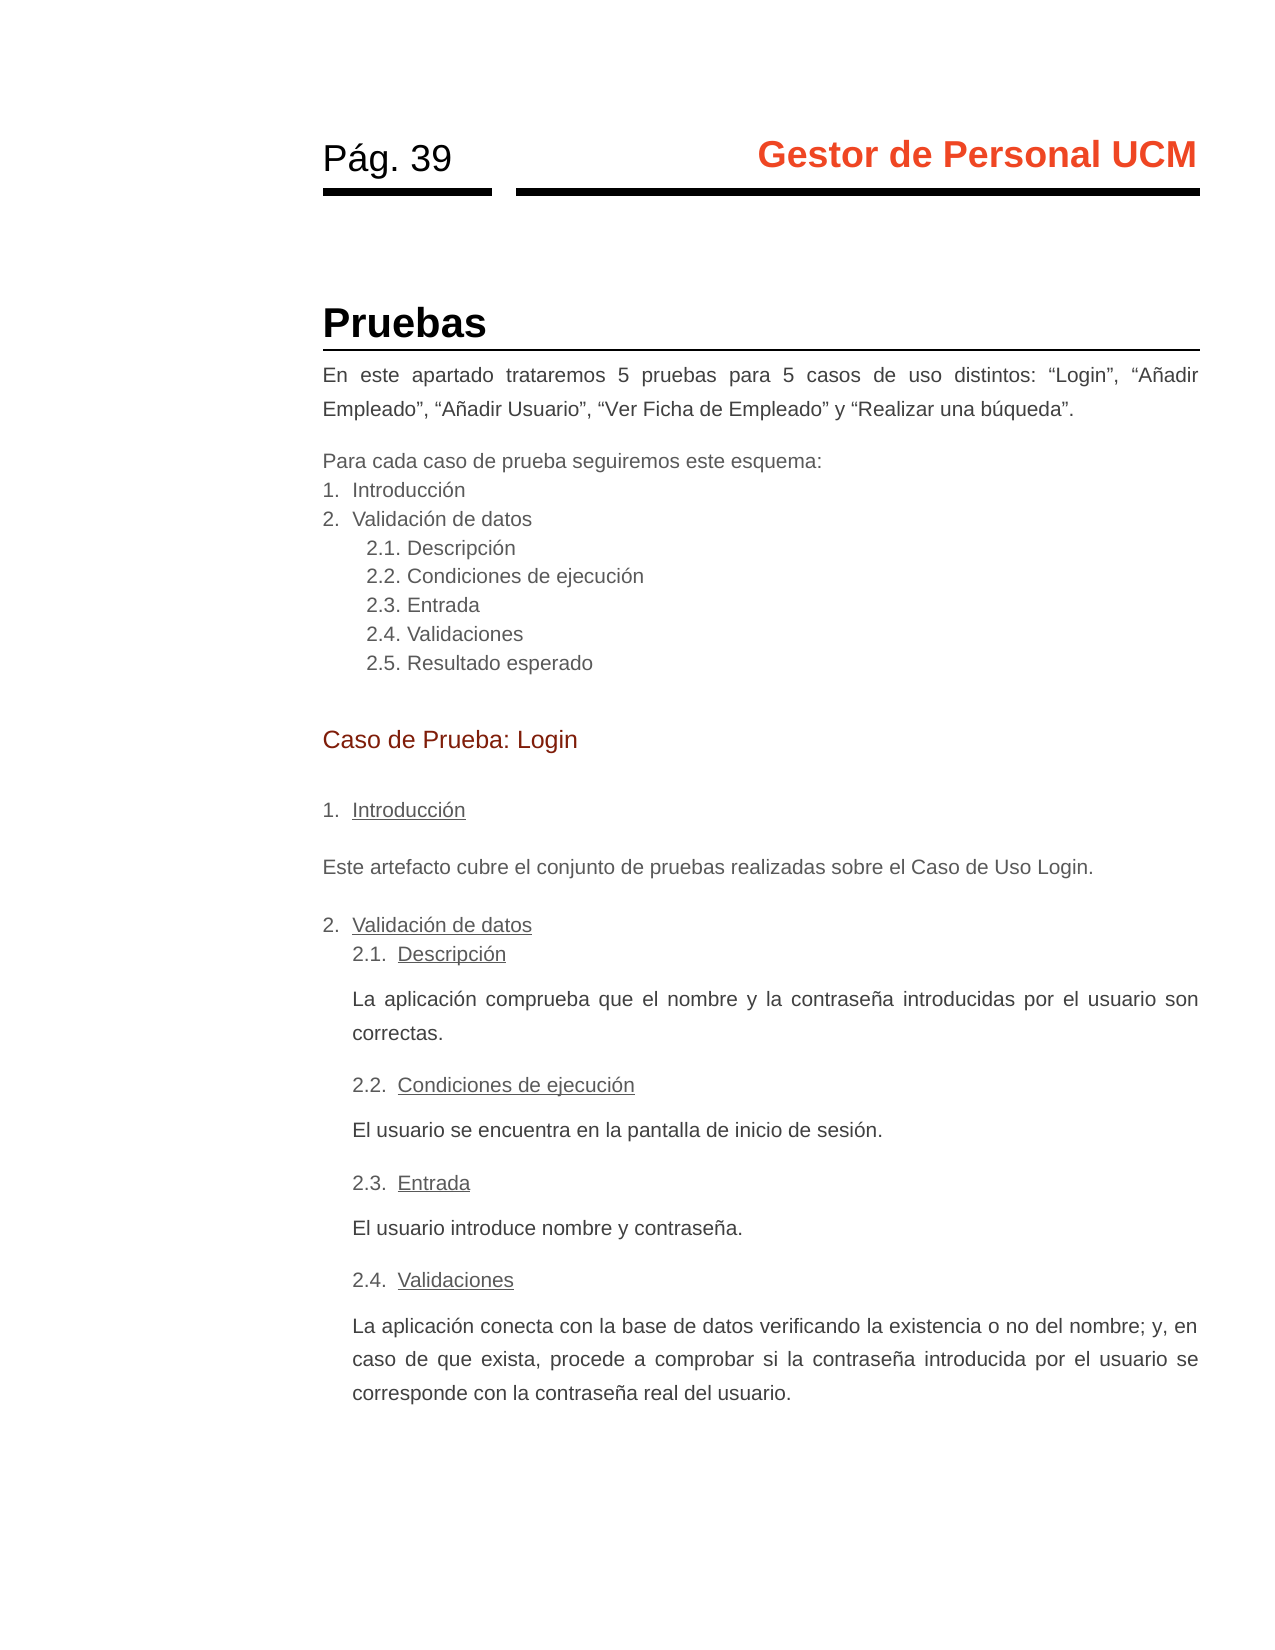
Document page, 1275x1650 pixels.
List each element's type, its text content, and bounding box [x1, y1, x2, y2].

list Entrada [352, 1170, 1200, 1194]
list Descripción [352, 941, 1200, 965]
text En este apartado trataremos 5 pruebas para 5 casos de uso distintos: “Login”, “Añadir Empleado”, “Añadir Usuario”, “Ver Ficha de Empleado” y “Realizar una búqueda”. [322, 363, 1200, 421]
text La aplicación comprueba que el nombre y la contraseña introducidas por el usuario son correctas. [352, 987, 1200, 1044]
list Para cada caso de prueba seguiremos este esquema: [322, 449, 1200, 473]
text El usuario introduce nombre y contraseña. [352, 1216, 1200, 1240]
subtitle Pruebas [322, 299, 1200, 351]
text La aplicación conecta con la base de datos verificando la existencia o no del nombre; y, en caso de que exista, procede a comprobar si la contraseña introducida por el usuario se corresponde con la contraseña real del usuario. [352, 1313, 1200, 1404]
list Introducción [322, 478, 1200, 502]
subtitle Caso de Prueba: Login [322, 724, 1200, 753]
list Condiciones de ejecución [366, 564, 1200, 588]
list Entrada [366, 593, 1200, 617]
list Introducción [322, 798, 1200, 822]
list Validación de datos [322, 507, 1200, 531]
list Validaciones [352, 1268, 1200, 1292]
list Descripción [366, 535, 1200, 559]
list Condiciones de ejecución [352, 1073, 1200, 1097]
list Validaciones [366, 622, 1200, 646]
text El usuario se encuentra en la pantalla de inicio de sesión. [352, 1118, 1200, 1142]
list Resultado esperado [366, 650, 1200, 674]
list Validación de datos [322, 913, 1200, 937]
list Este artefacto cubre el conjunto de pruebas realizadas sobre el Caso de Uso Login. [322, 855, 1200, 879]
